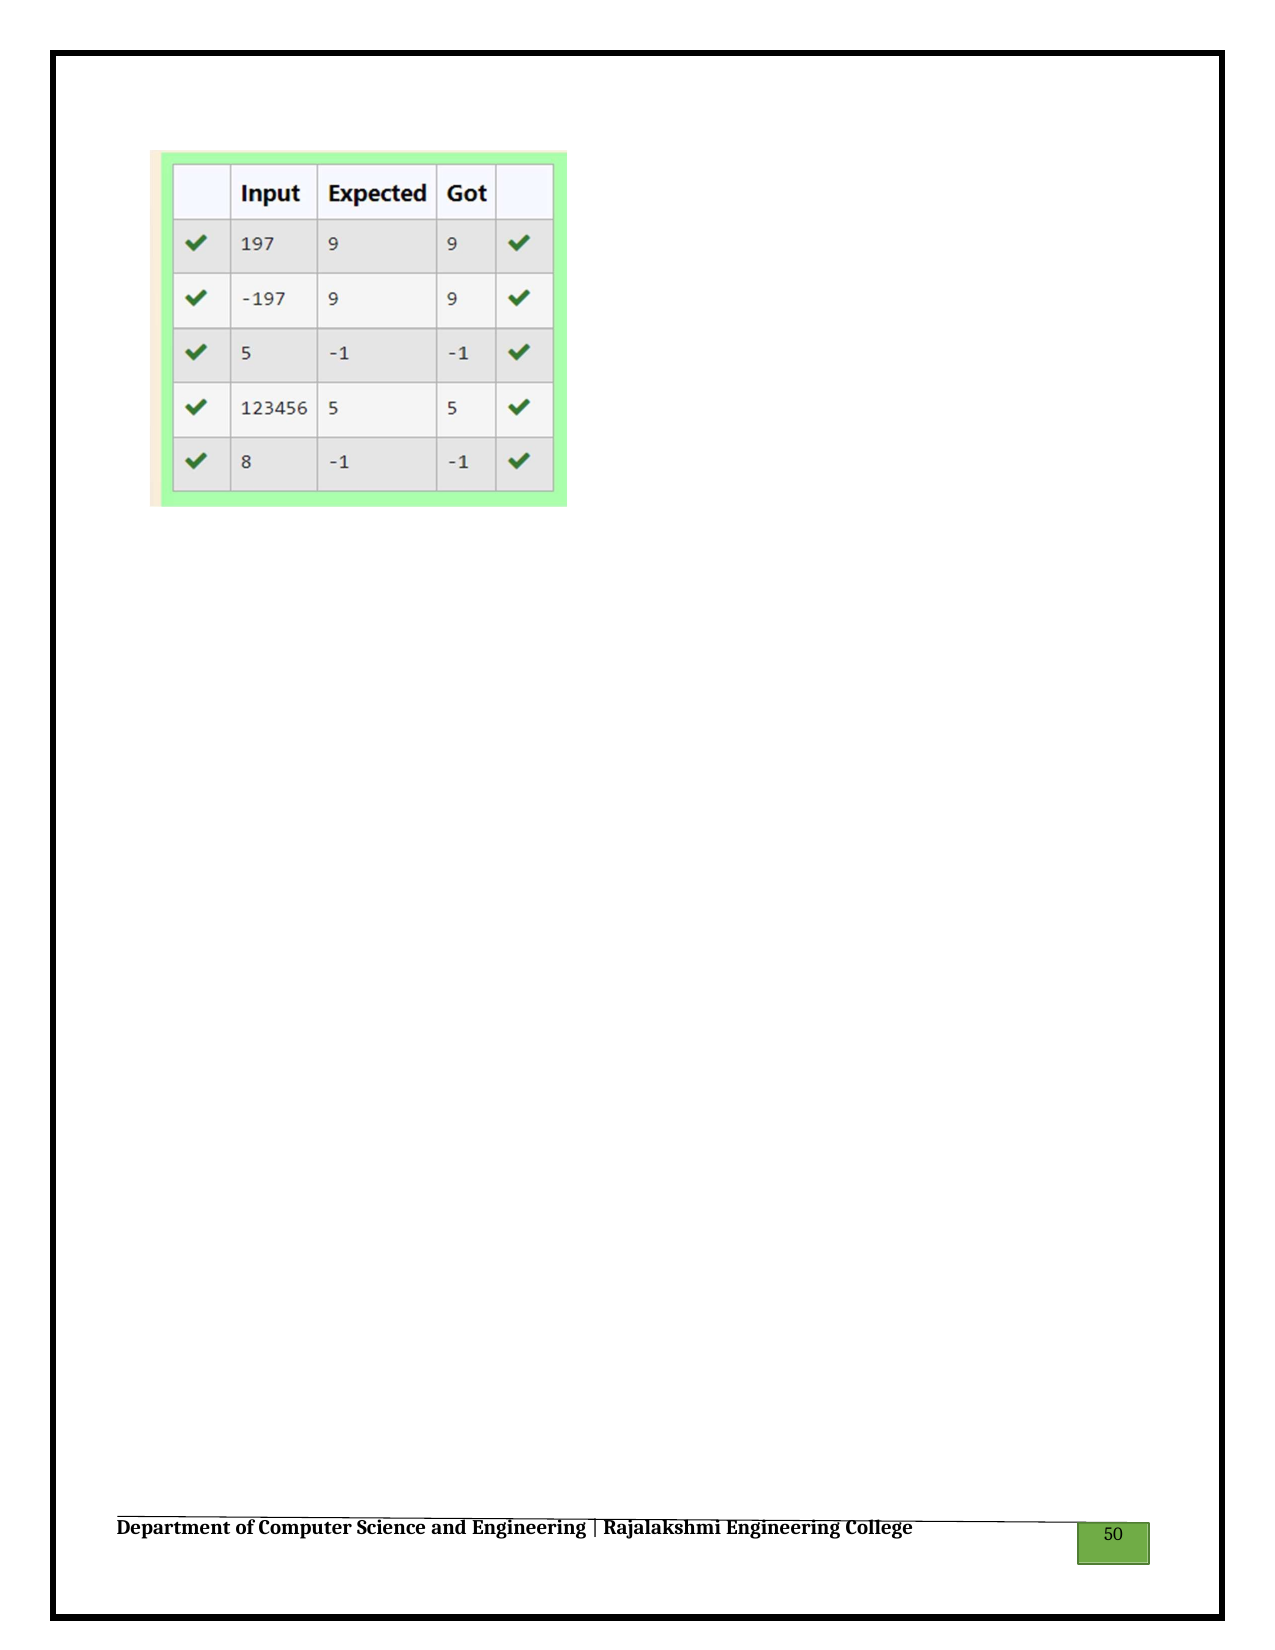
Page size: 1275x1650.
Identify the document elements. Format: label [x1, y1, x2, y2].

picture [149, 150, 568, 507]
